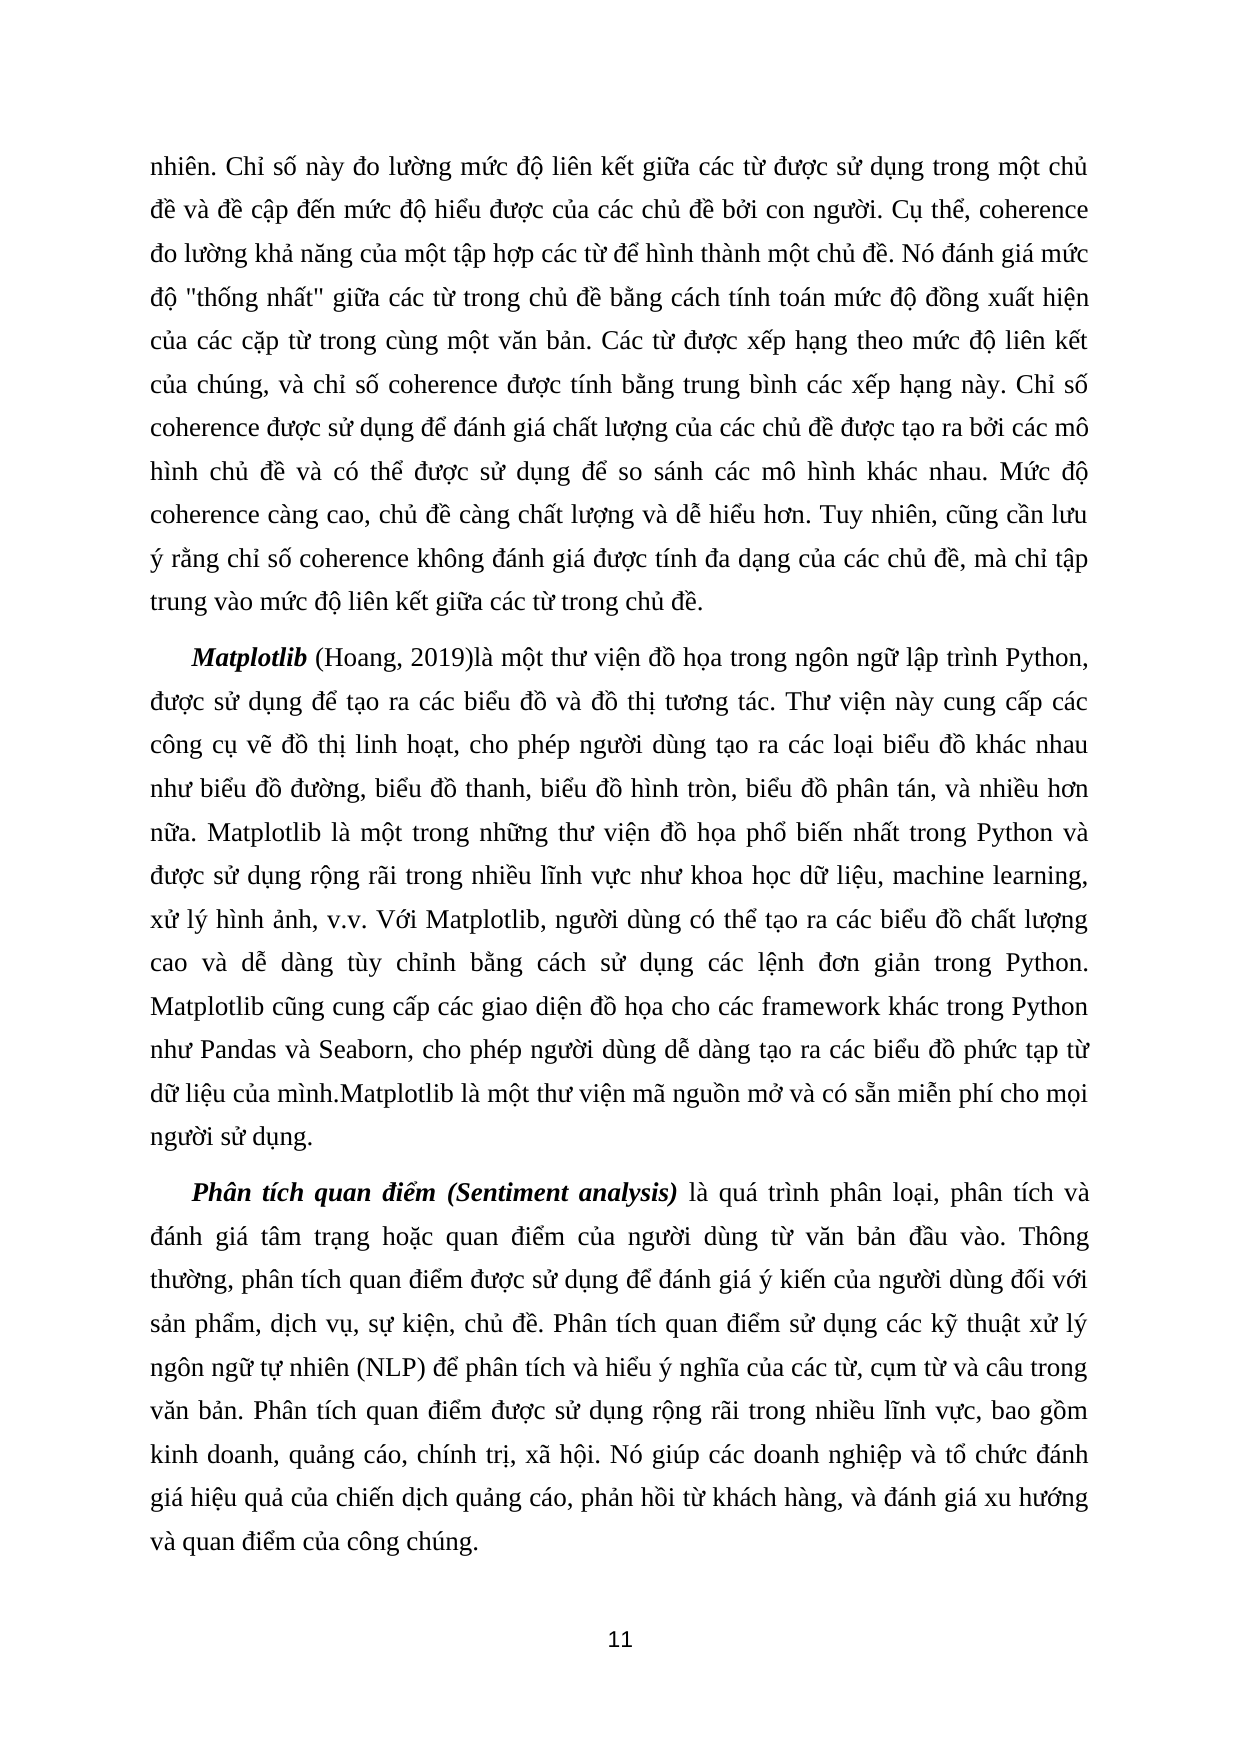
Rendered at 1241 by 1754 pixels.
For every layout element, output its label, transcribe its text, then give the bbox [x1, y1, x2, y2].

text Phân tích quan điểm (Sentiment analysis) là quá trình phân loại, phân tích và đánh giá tâm trạng hoặc quan điểm của người dùng từ văn bản đầu vào. Thông thường, phân tích quan điểm được sử dụng để đánh giá ý kiến của người dùng đối với sản phẩm, dịch vụ, sự kiện, chủ đề. Phân tích quan điểm sử dụng các kỹ thuật xử lý ngôn ngữ tự nhiên (NLP) để phân tích và hiểu ý nghĩa của các từ, cụm từ và câu trong văn bản. Phân tích quan điểm được sử dụng rộng rãi trong nhiều lĩnh vực, bao gồm kinh doanh, quảng cáo, chính trị, xã hội. Nó giúp các doanh nghiệp và tổ chức đánh giá hiệu quả của chiến dịch quảng cáo, phản hồi từ khách hàng, và đánh giá xu hướng và quan điểm của công chúng. [150, 1176, 1090, 1556]
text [150, 150, 1090, 617]
text Matplotlib là một thư viện đồ họa trong ngôn ngữ lập trình Python, được sử dụng để tạo ra các biểu đồ và đồ thị tương tác. Thư viện này cung cấp các công cụ vẽ đồ thị linh hoạt, cho phép người dùng tạo ra các loại biểu đồ khác nhau như biểu đồ đường, biểu đồ thanh, biểu đồ hình tròn, biểu đồ phân tán, và nhiều hơn nữa. Matplotlib là một trong những thư viện đồ họa phổ biến nhất trong Python và được sử dụng rộng rãi trong nhiều lĩnh vực như khoa học dữ liệu, machine learning, xử lý hình ảnh, v.v. Với Matplotlib, người dùng có thể tạo ra các biểu đồ chất lượng cao và dễ dàng tùy chỉnh bằng cách sử dụng các lệnh đơn giản trong Python. Matplotlib cũng cung cấp các giao diện đồ họa cho các framework khác trong Python như Pandas và Seaborn, cho phép người dùng dễ dàng tạo ra các biểu đồ phức tạp từ dữ liệu của mình.Matplotlib là một thư viện mã nguồn mở và có sẵn miễn phí cho mọi người sử dụng. [150, 641, 1090, 1152]
